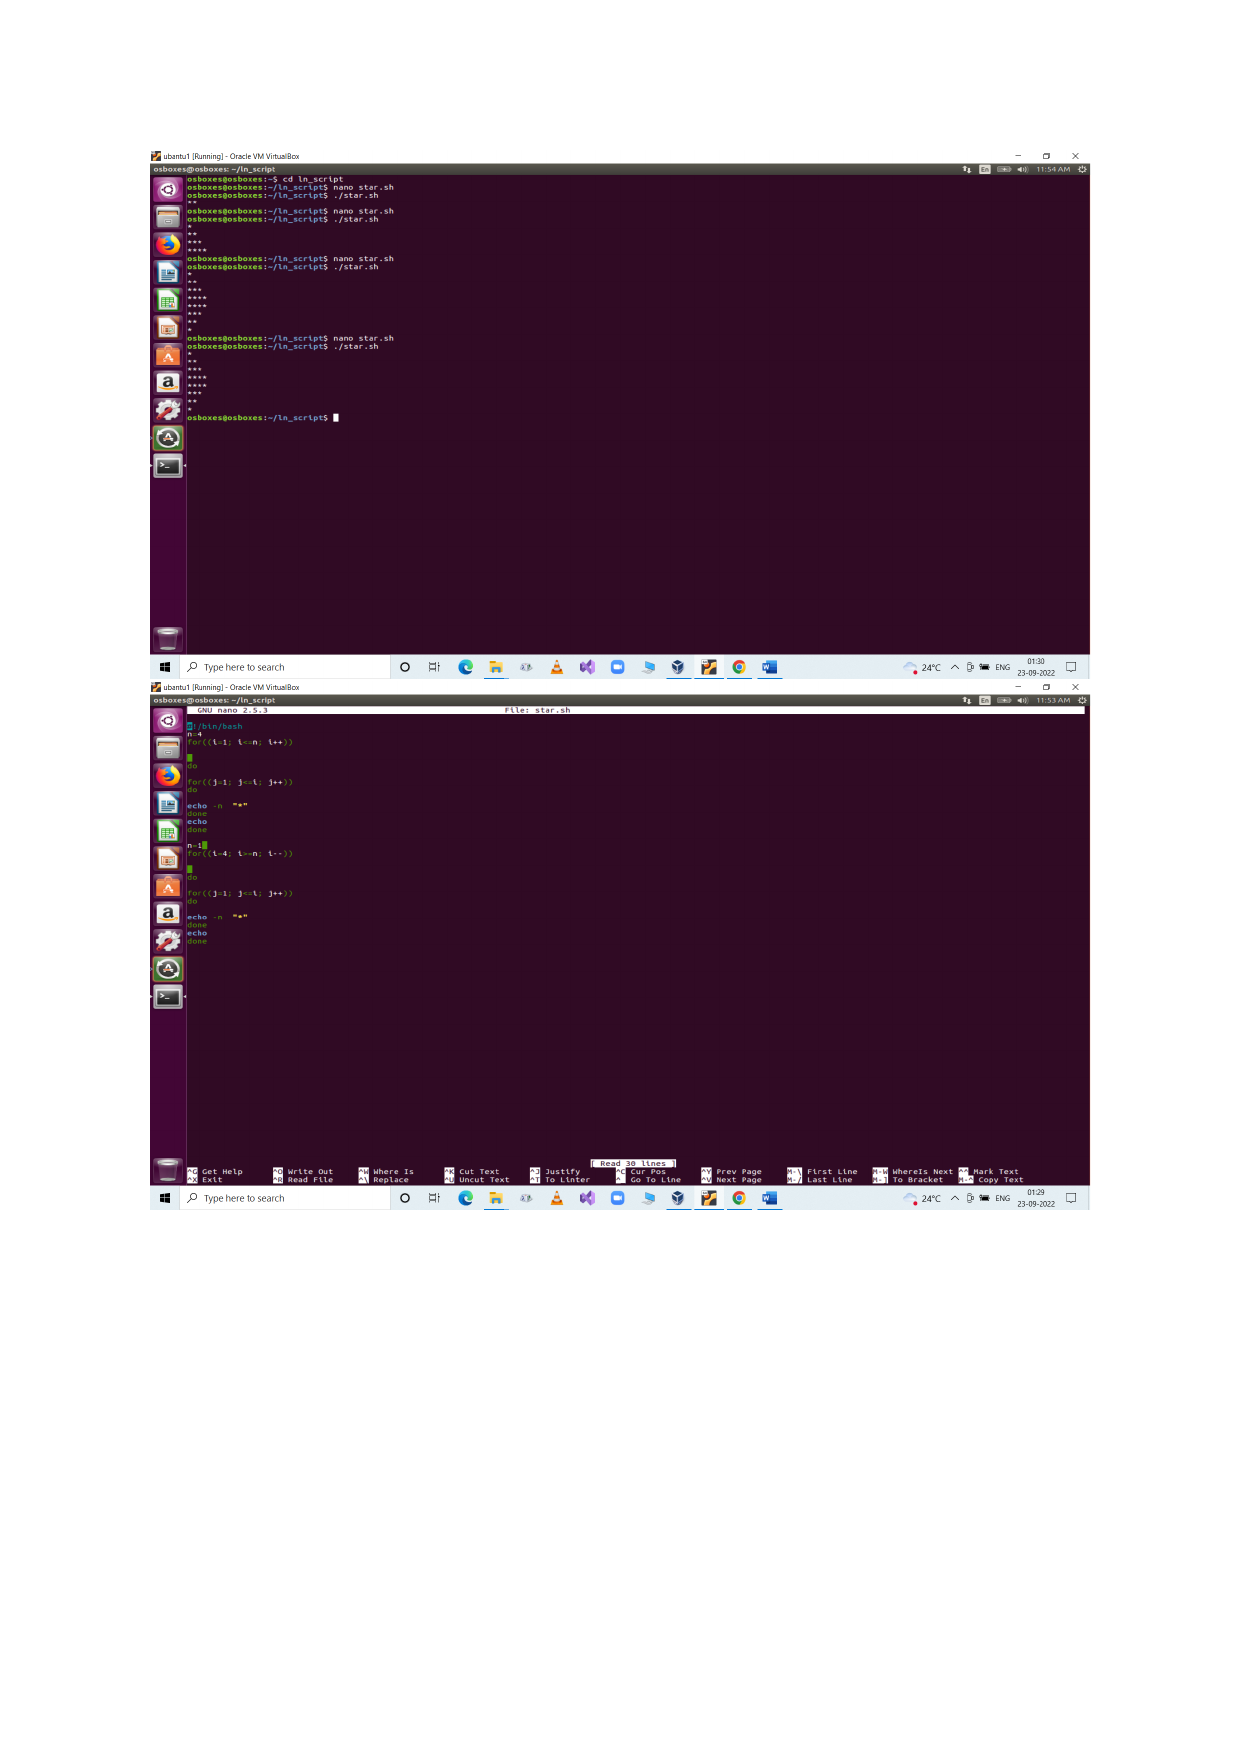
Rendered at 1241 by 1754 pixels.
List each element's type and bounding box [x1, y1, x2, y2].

picture [150, 681, 1091, 1210]
picture [150, 150, 1091, 679]
